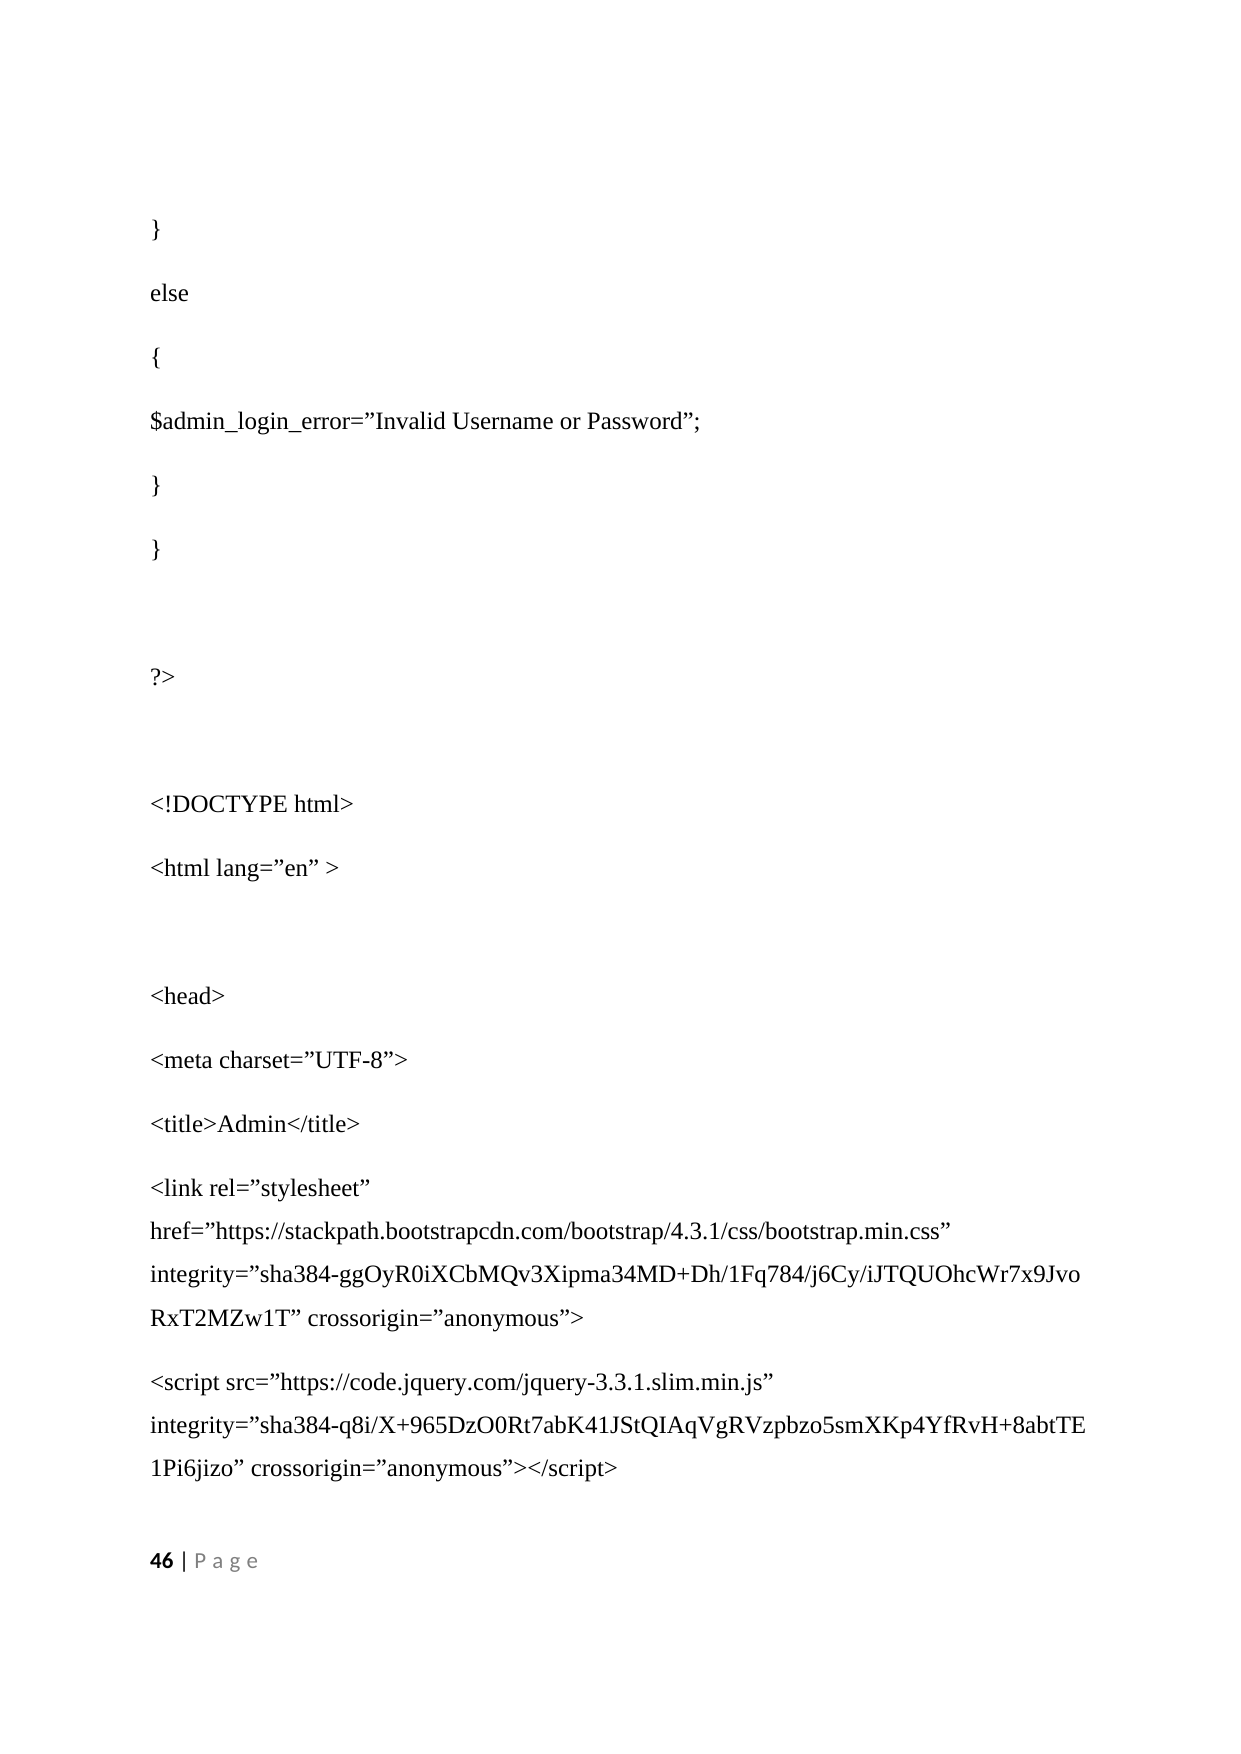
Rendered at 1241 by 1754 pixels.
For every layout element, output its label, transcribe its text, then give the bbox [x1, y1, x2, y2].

text } [150, 534, 1090, 562]
text <link rel=”stylesheet” href=”https://stackpath.bootstrapcdn.com/bootstrap/4.3.1/css/bootstrap.min.css” integrity=”sha384-ggOyR0iXCbMQv3Xipma34MD+Dh/1Fq784/j6Cy/iJTQUOhcWr7x9JvoRxT2MZw1T” crossorigin=”anonymous”> [150, 1173, 1090, 1331]
text <meta charset=”UTF-8”> [150, 1045, 1090, 1074]
text <head> [150, 981, 1090, 1010]
text <script src=”https://code.jquery.com/jquery-3.3.1.slim.min.js” integrity=”sha384-q8i/X+965DzO0Rt7abK41JStQIAqVgRVzpbzo5smXKp4YfRvH+8abtTE1Pi6jizo” crossorigin=”anonymous”></script> [150, 1367, 1090, 1482]
text { [150, 342, 1090, 371]
text $admin_login_error=”Invalid Username or Password”; [150, 406, 1090, 434]
text <html lang=”en” > [150, 853, 1090, 882]
text } [150, 214, 1090, 243]
text } [150, 470, 1090, 498]
text <title>Admin</title> [150, 1109, 1090, 1138]
text <!DOCTYPE html> [150, 789, 1090, 818]
text else [150, 278, 1090, 307]
text ?> [150, 662, 1090, 690]
